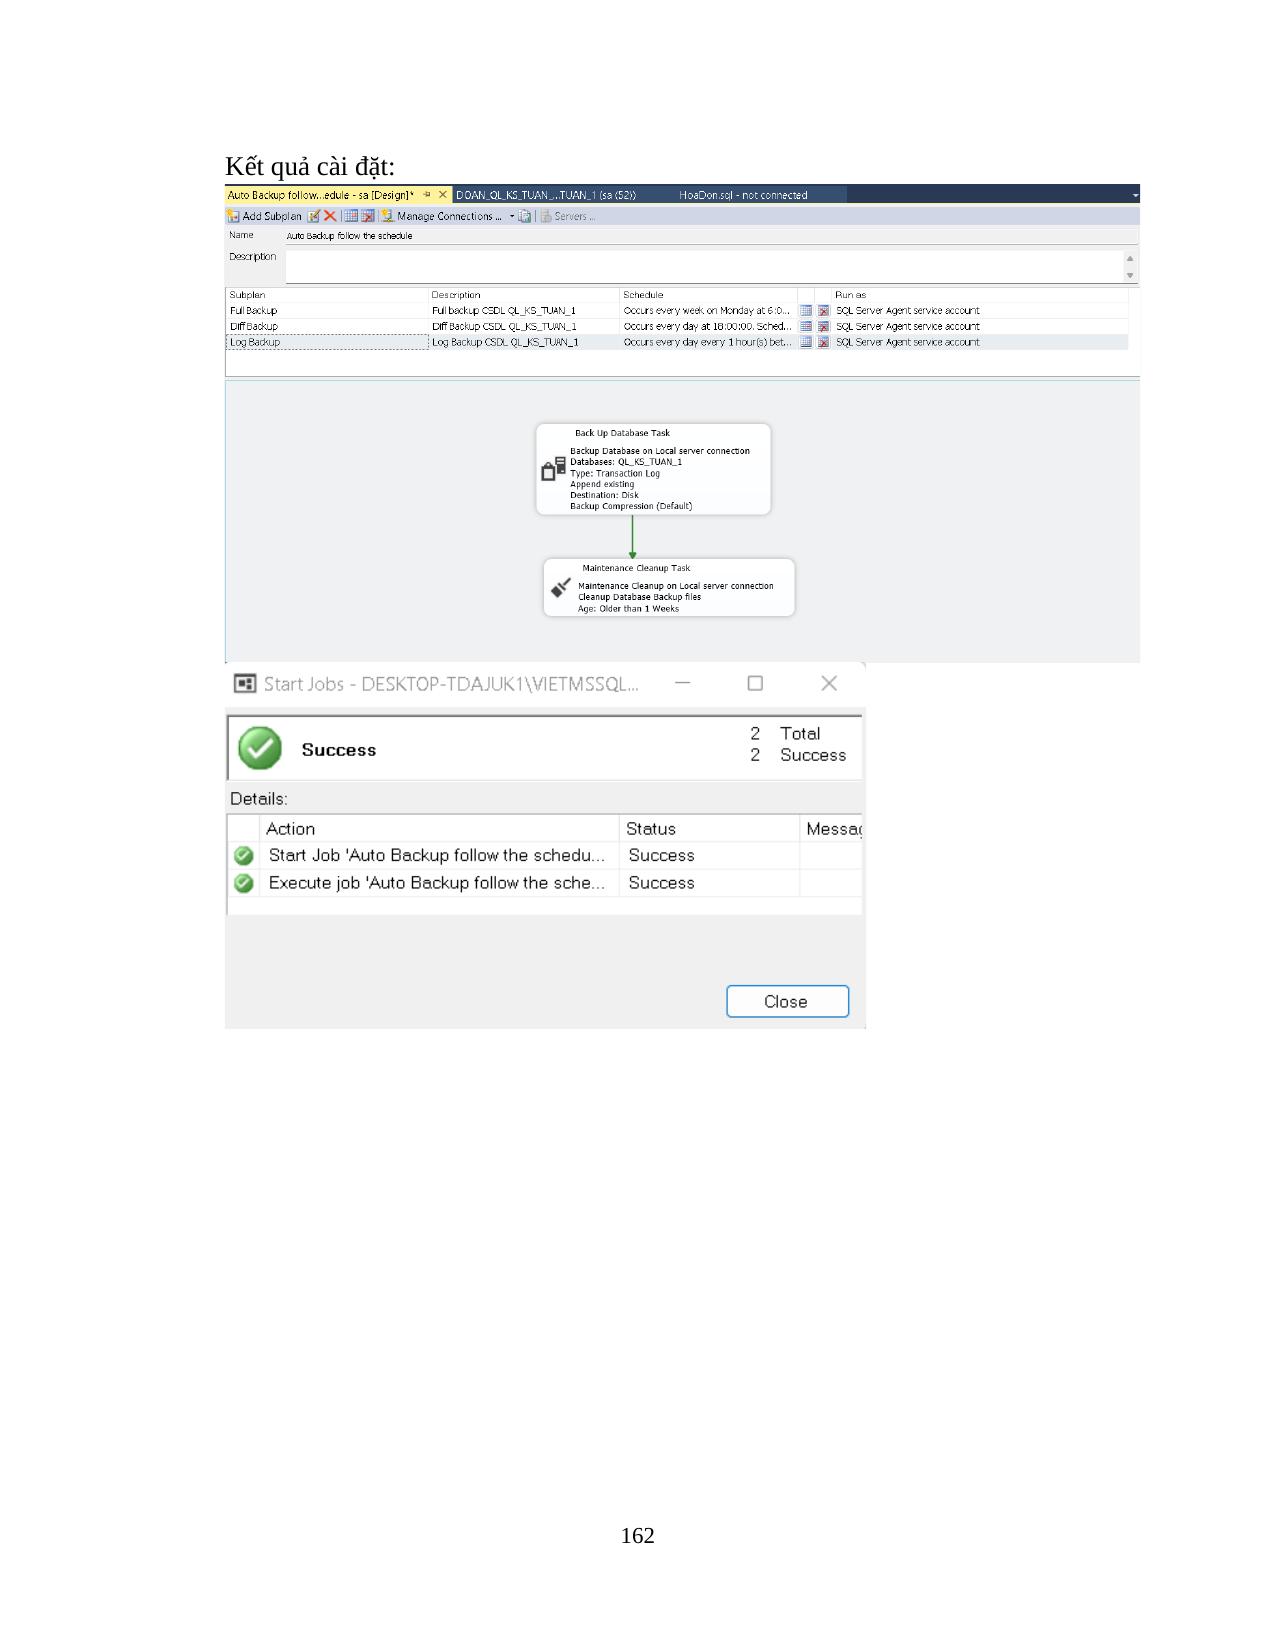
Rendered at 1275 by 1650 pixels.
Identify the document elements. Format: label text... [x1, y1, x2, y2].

text Kết quả cài đặt: [225, 150, 1125, 181]
picture [224, 184, 1141, 1029]
